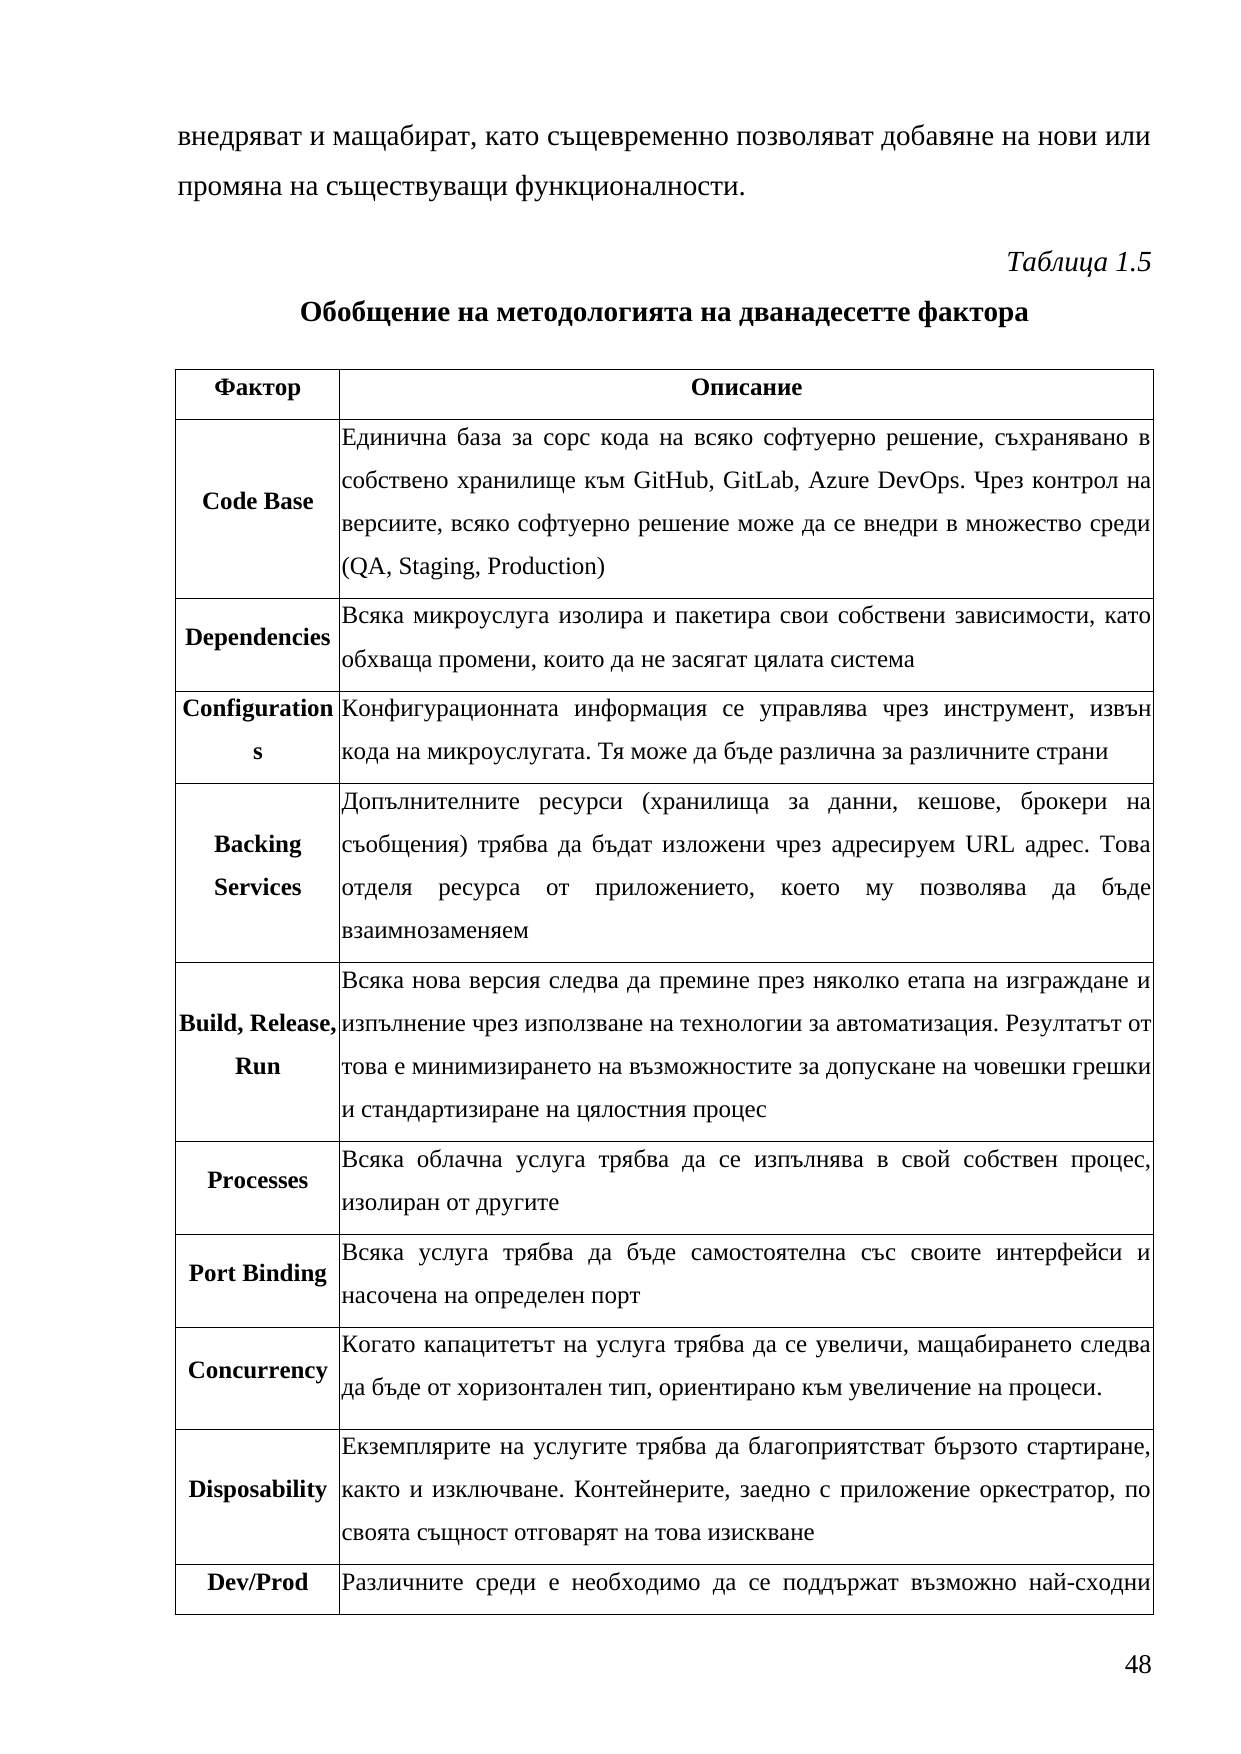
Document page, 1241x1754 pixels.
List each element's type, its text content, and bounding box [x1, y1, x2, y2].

table_cell Допълнителните ресурси (хранилища за данни, кешове, брокери на съобщения) трябва да бъдат изложени чрез адресируем URL адрес. Това отделя ресурса от приложението, което му позволява да бъде взаимнозаменяем [340, 784, 1153, 962]
title Таблица 1.5 [177, 244, 1152, 277]
table_cell Всяка нова версия следва да премине през няколко етапа на изграждане и изпълнение чрез използване на технологии за автоматизация. Резултатът от това е минимизирането на възможностите за допускане на човешки грешки и стандартизиране на цялостния процес [340, 963, 1153, 1141]
table_header Фактор [176, 370, 339, 419]
table_cell Екземплярите на услугите трябва да благоприятстват бързото стартиране, както и изключване. Контейнерите, заедно с приложение оркестратор, по своята същност отговарят на това изискване [340, 1430, 1153, 1564]
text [177, 118, 1152, 202]
title Обобщение на методологията на дванадесетте фактора [177, 294, 1152, 328]
table_cell Disposability [176, 1430, 339, 1564]
table_cell Dev/Prod Parity [176, 1565, 339, 1614]
table_cell Конфигурационната информация се управлява чрез инструмент, извън кода на микроуслугата. Тя може да бъде различна за различните страни [340, 692, 1153, 783]
table_cell Concurrency [176, 1328, 339, 1428]
table_cell Всяка услуга трябва да бъде самостоятелна със своите интерфейси и насочена на определен порт [340, 1235, 1153, 1327]
table_cell Code Base [176, 420, 339, 598]
table_cell Port Binding [176, 1235, 339, 1327]
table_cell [340, 1565, 1153, 1614]
table_cell Единична база за сорс кода на всяко софтуерно решение, съхранявано в собствено хранилище към GitHub, GitLab, Azure DevOps. Чрез контрол на версиите, всяко софтуерно решение може да се внедри в множество среди (QA, Staging, Production) [340, 420, 1153, 598]
table_cell Всяка облачна услуга трябва да се изпълнява в свой собствен процес, изолиран от другите [340, 1142, 1153, 1234]
table_cell Dependencies [176, 599, 339, 691]
table_cell Backing Services [176, 784, 339, 962]
table_cell Configurations [176, 692, 339, 783]
table_header Описание [340, 370, 1153, 419]
table_cell Processes [176, 1142, 339, 1234]
table_cell Build, Release, Run [176, 963, 339, 1141]
table_cell Когато капацитетът на услуга трябва да се увеличи, мащабирането следва да бъде от хоризонтален тип, ориентирано към увеличение на процеси. [340, 1328, 1153, 1428]
table_cell Всяка микроуслуга изолира и пакетира свои собствени зависимости, като обхваща промени, които да не засягат цялата система [340, 599, 1153, 691]
